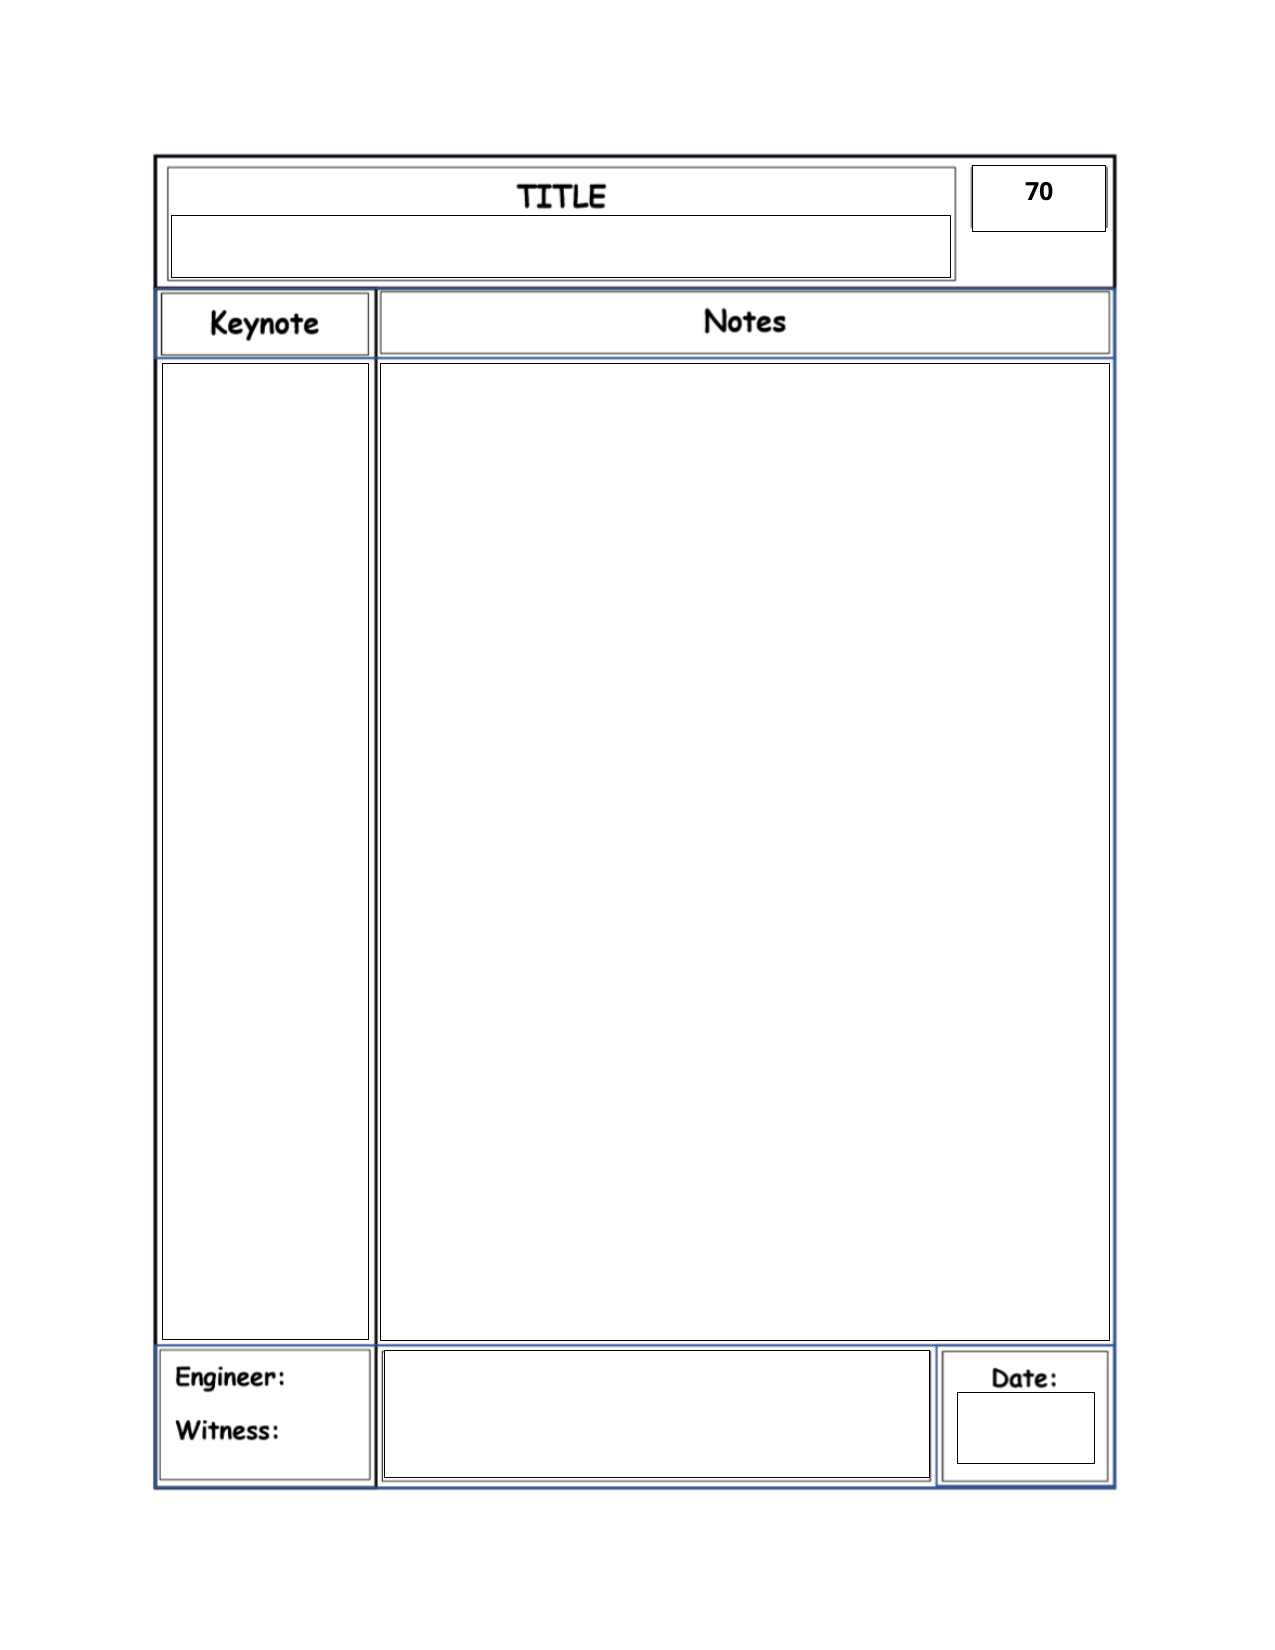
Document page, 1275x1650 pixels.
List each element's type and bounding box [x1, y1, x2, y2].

picture [150, 150, 1133, 1501]
